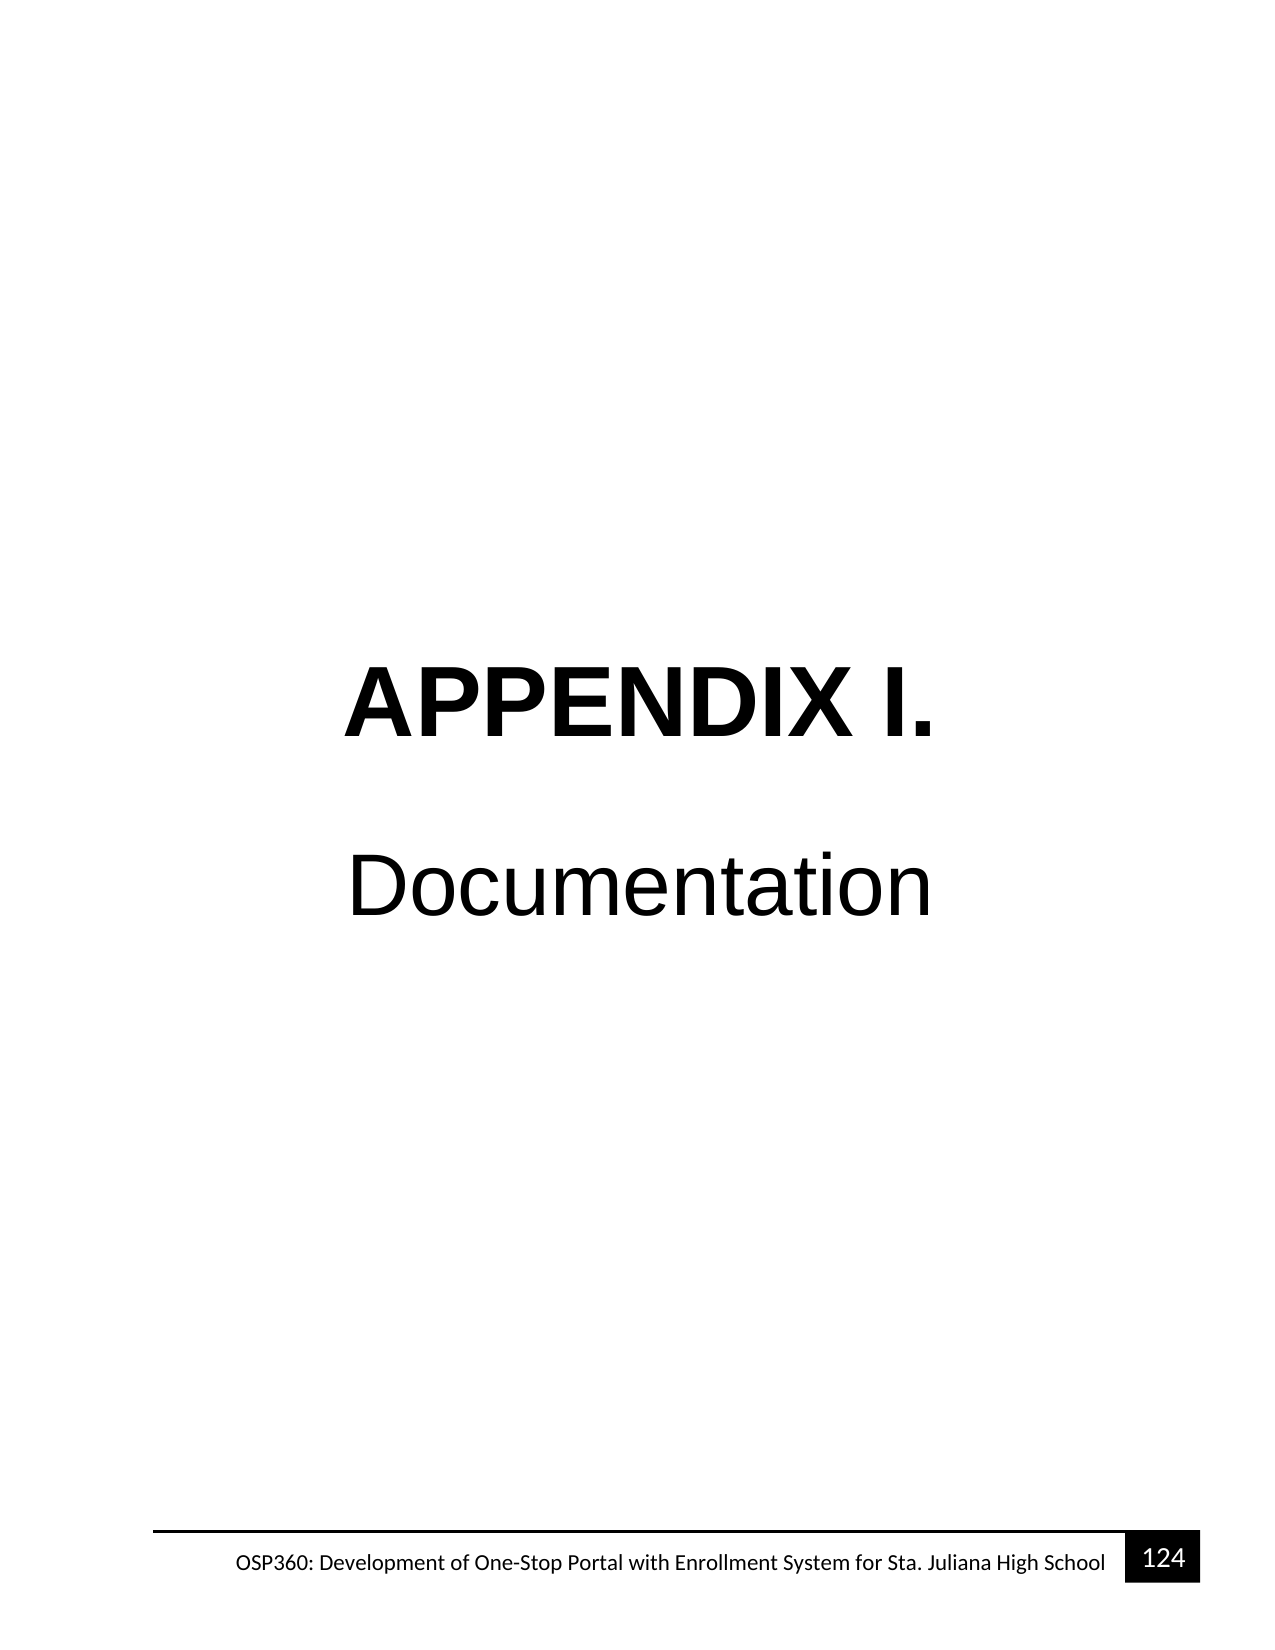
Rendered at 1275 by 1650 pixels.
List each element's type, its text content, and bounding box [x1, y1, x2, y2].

text APPENDIX I. [155, 642, 1125, 757]
text Documentation [155, 833, 1125, 933]
